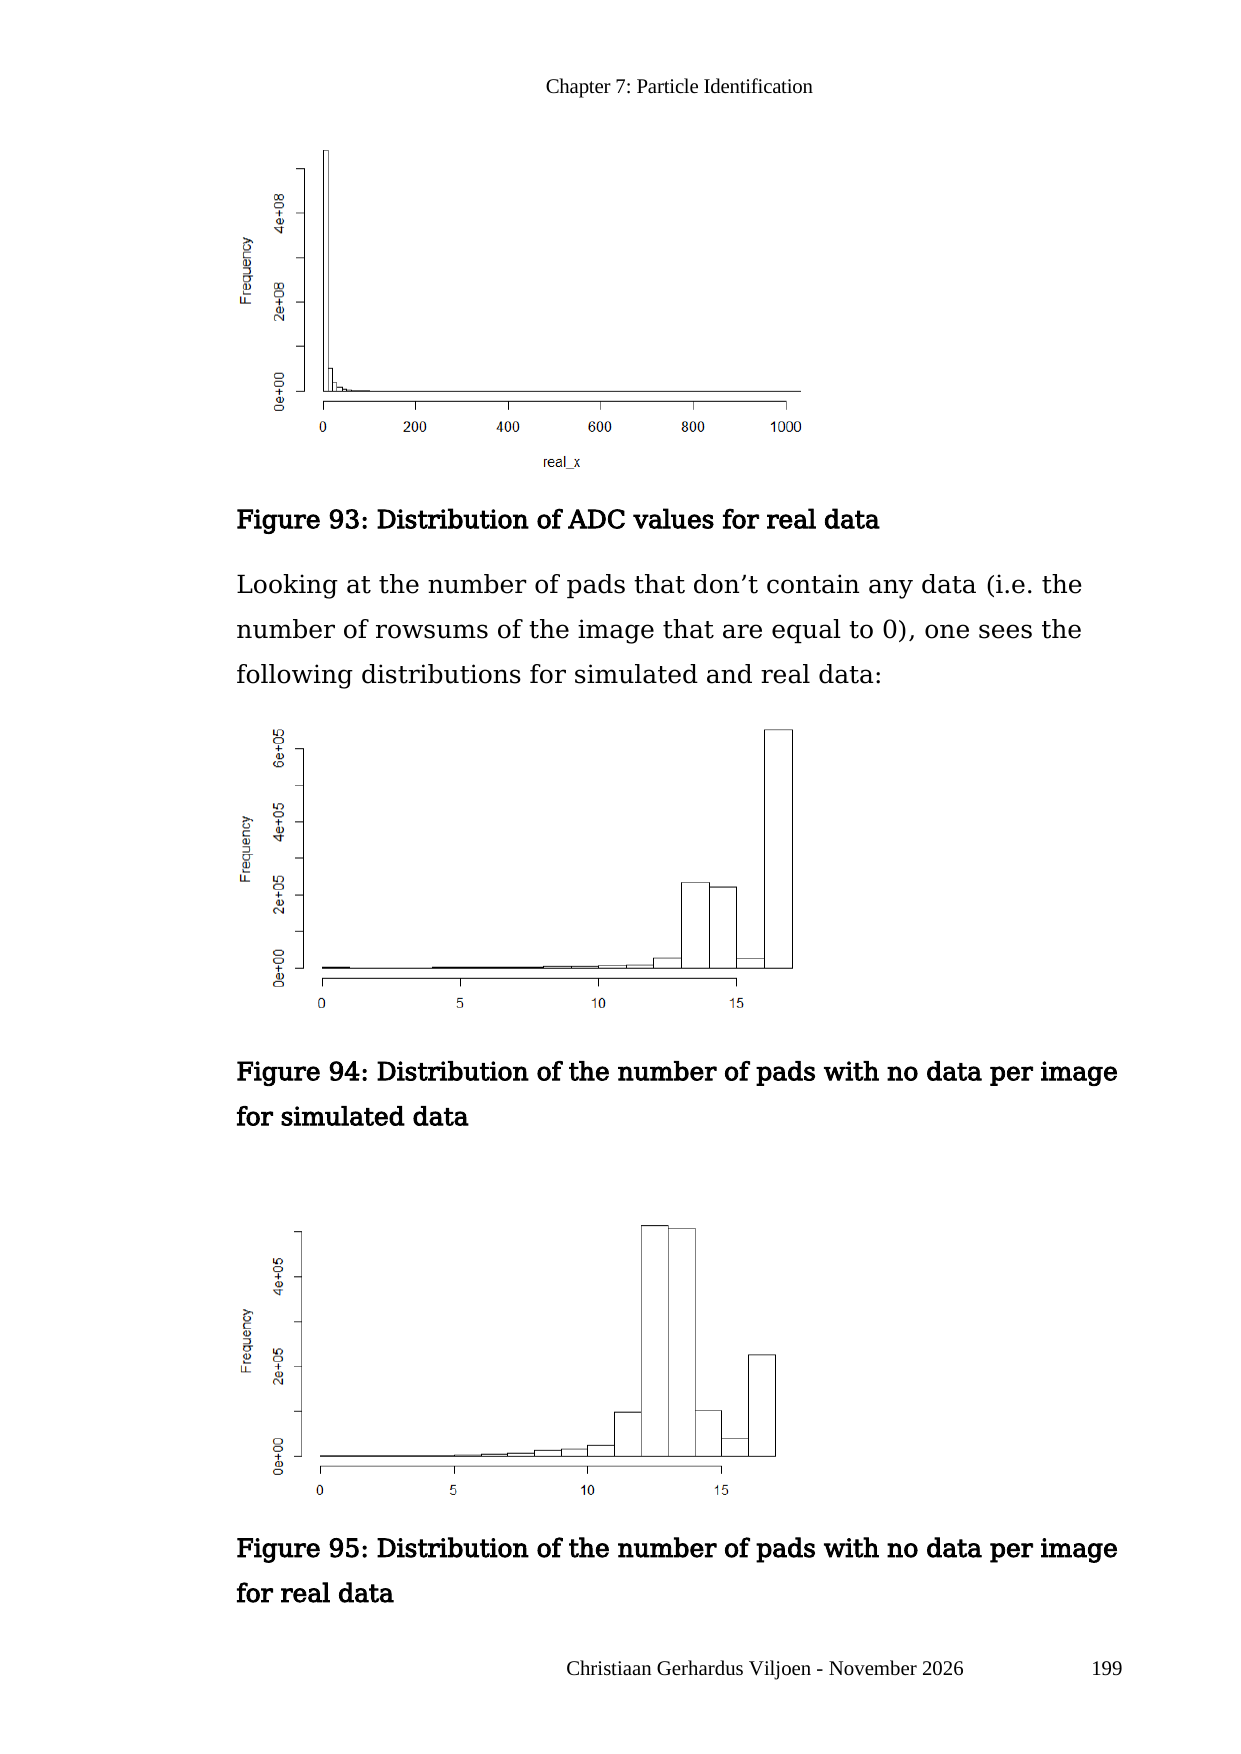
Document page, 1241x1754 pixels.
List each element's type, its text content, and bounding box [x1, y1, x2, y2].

picture [236, 135, 817, 476]
text Looking at the number of pads that don’t contain any data (i.e. the number of rowsums of the image that are equal to 0), one sees the following distributions for simulated and real data: [236, 569, 1122, 689]
picture [236, 1223, 788, 1505]
picture [236, 716, 829, 1028]
